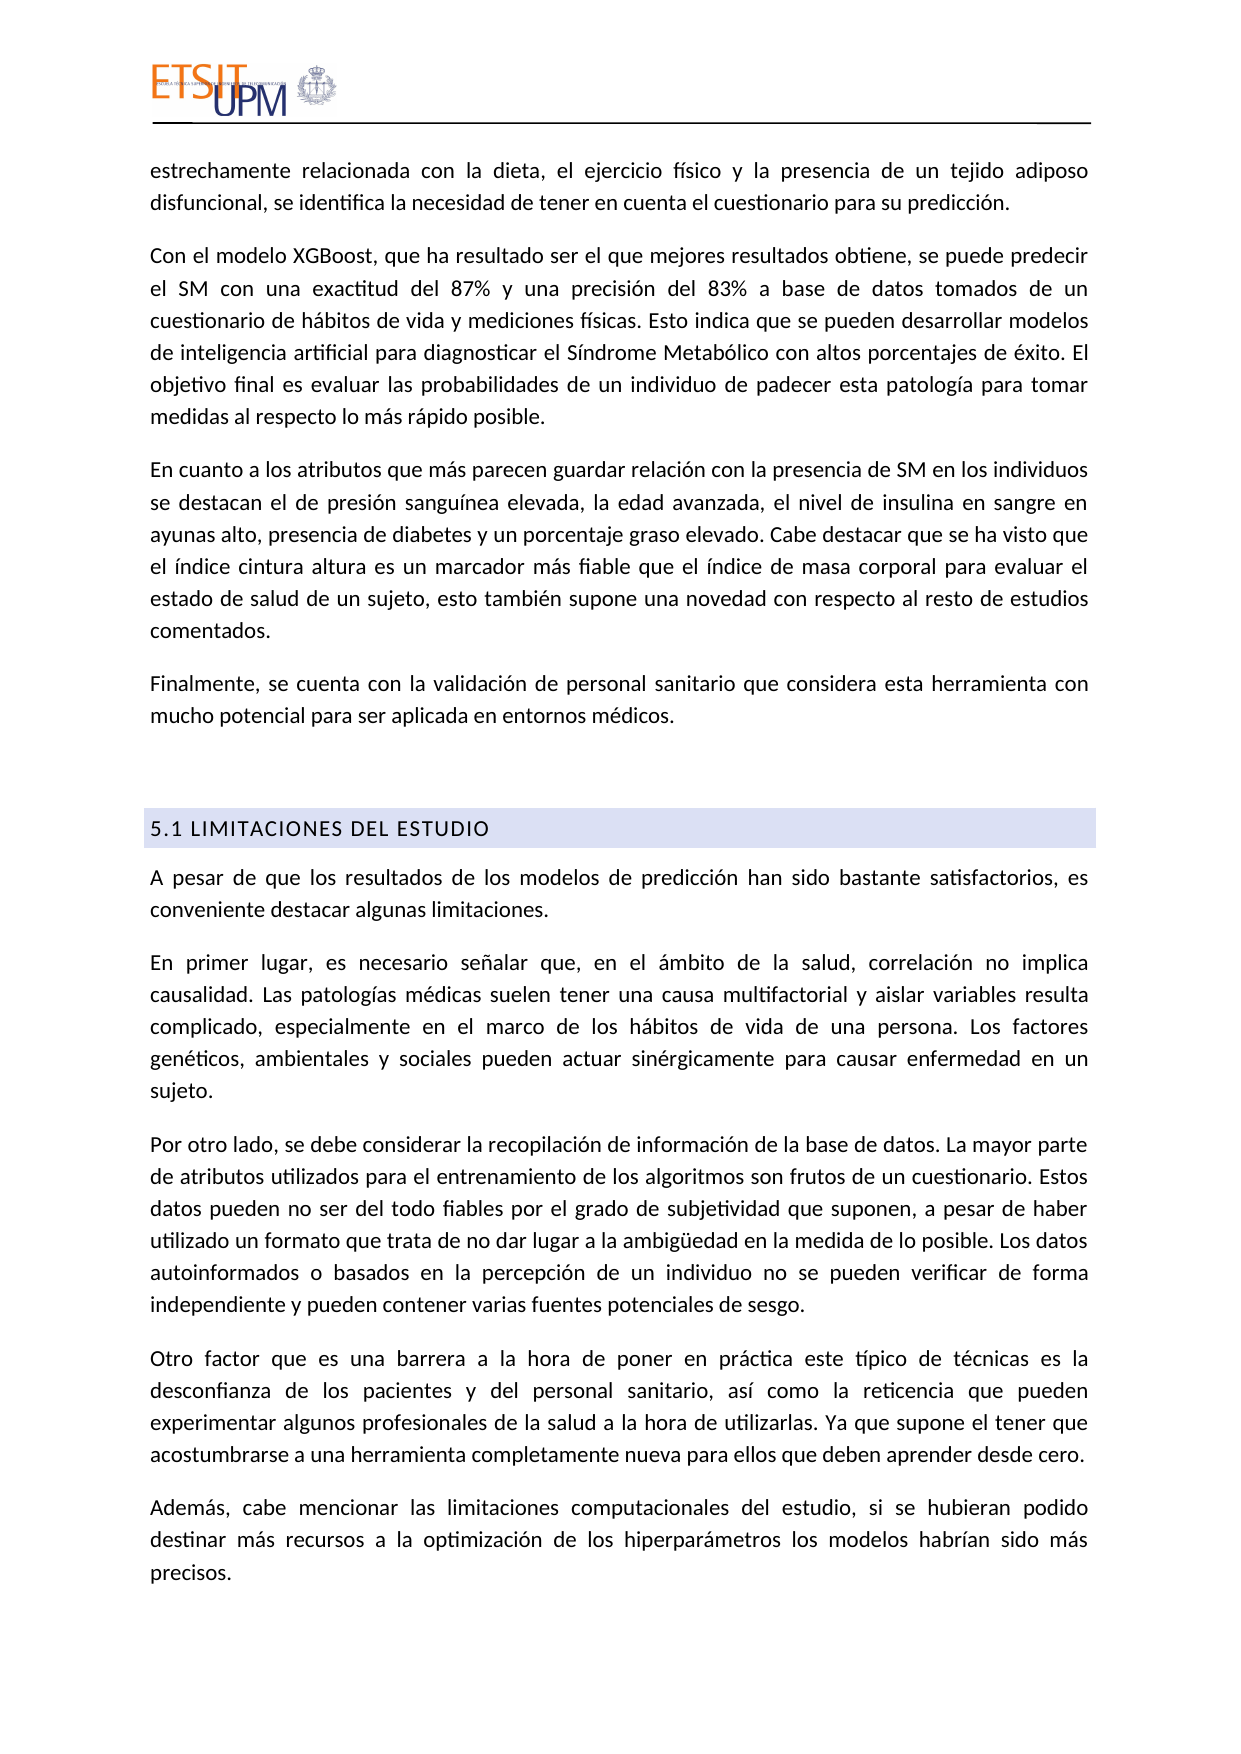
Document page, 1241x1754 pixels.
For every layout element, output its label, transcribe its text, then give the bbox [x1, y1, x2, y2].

text Con el modelo XGBoost, que ha resultado ser el que mejores resultados obtiene, se puede predecir el SM con una exactitud del 87% y una precisión del 83% a base de datos tomados de un cuestionario de hábitos de vida y mediciones físicas. Esto indica que se pueden desarrollar modelos de inteligencia artificial para diagnosticar el Síndrome Metabólico con altos porcentajes de éxito. El objetivo final es evaluar las probabilidades de un individuo de padecer esta patología para tomar medidas al respecto lo más rápido posible. [150, 241, 1090, 430]
text Otro factor que es una barrera a la hora de poner en práctica este típico de técnicas es la desconfianza de los pacientes y del personal sanitario, así como la reticencia que pueden experimentar algunos profesionales de la salud a la hora de utilizarlas. Ya que supone el tener que acostumbrarse a una herramienta completamente nueva para ellos que deben aprender desde cero. [150, 1344, 1090, 1468]
text En primer lugar, es necesario señalar que, en el ámbito de la salud, correlación no implica causalidad. Las patologías médicas suelen tener una causa multifactorial y aislar variables resulta complicado, especialmente en el marco de los hábitos de vida de una persona. Los factores genéticos, ambientales y sociales pueden actuar sinérgicamente para causar enfermedad en un sujeto. [150, 948, 1090, 1105]
text Finalmente, se cuenta con la validación de personal sanitario que considera esta herramienta con mucho potencial para ser aplicada en entornos médicos. [150, 669, 1090, 729]
text Además, cabe mencionar las limitaciones computacionales del estudio, si se hubieran podido destinar más recursos a la optimización de los hiperparámetros los modelos habrían sido más precisos. [150, 1493, 1090, 1586]
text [150, 156, 1090, 216]
text Por otro lado, se debe considerar la recopilación de información de la base de datos. La mayor parte de atributos utilizados para el entrenamiento de los algoritmos son frutos de un cuestionario. Estos datos pueden no ser del todo fiables por el grado de subjetividad que suponen, a pesar de haber utilizado un formato que trata de no dar lugar a la ambigüedad en la medida de lo posible. Los datos autoinformados o basados en la percepción de un individuo no se pueden verificar de forma independiente y pueden contener varias fuentes potenciales de sesgo. [150, 1130, 1090, 1319]
subtitle 5.1 Limitaciones del estudio [150, 814, 1090, 842]
picture [151, 63, 338, 117]
text A pesar de que los resultados de los modelos de predicción han sido bastante satisfactorios, es conveniente destacar algunas limitaciones. [150, 863, 1090, 923]
text En cuanto a los atributos que más parecen guardar relación con la presencia de SM en los individuos se destacan el de presión sanguínea elevada, la edad avanzada, el nivel de insulina en sangre en ayunas alto, presencia de diabetes y un porcentaje graso elevado. Cabe destacar que se ha visto que el índice cintura altura es un marcador más fiable que el índice de masa corporal para evaluar el estado de salud de un sujeto, esto también supone una novedad con respecto al resto de estudios comentados. [150, 455, 1090, 644]
